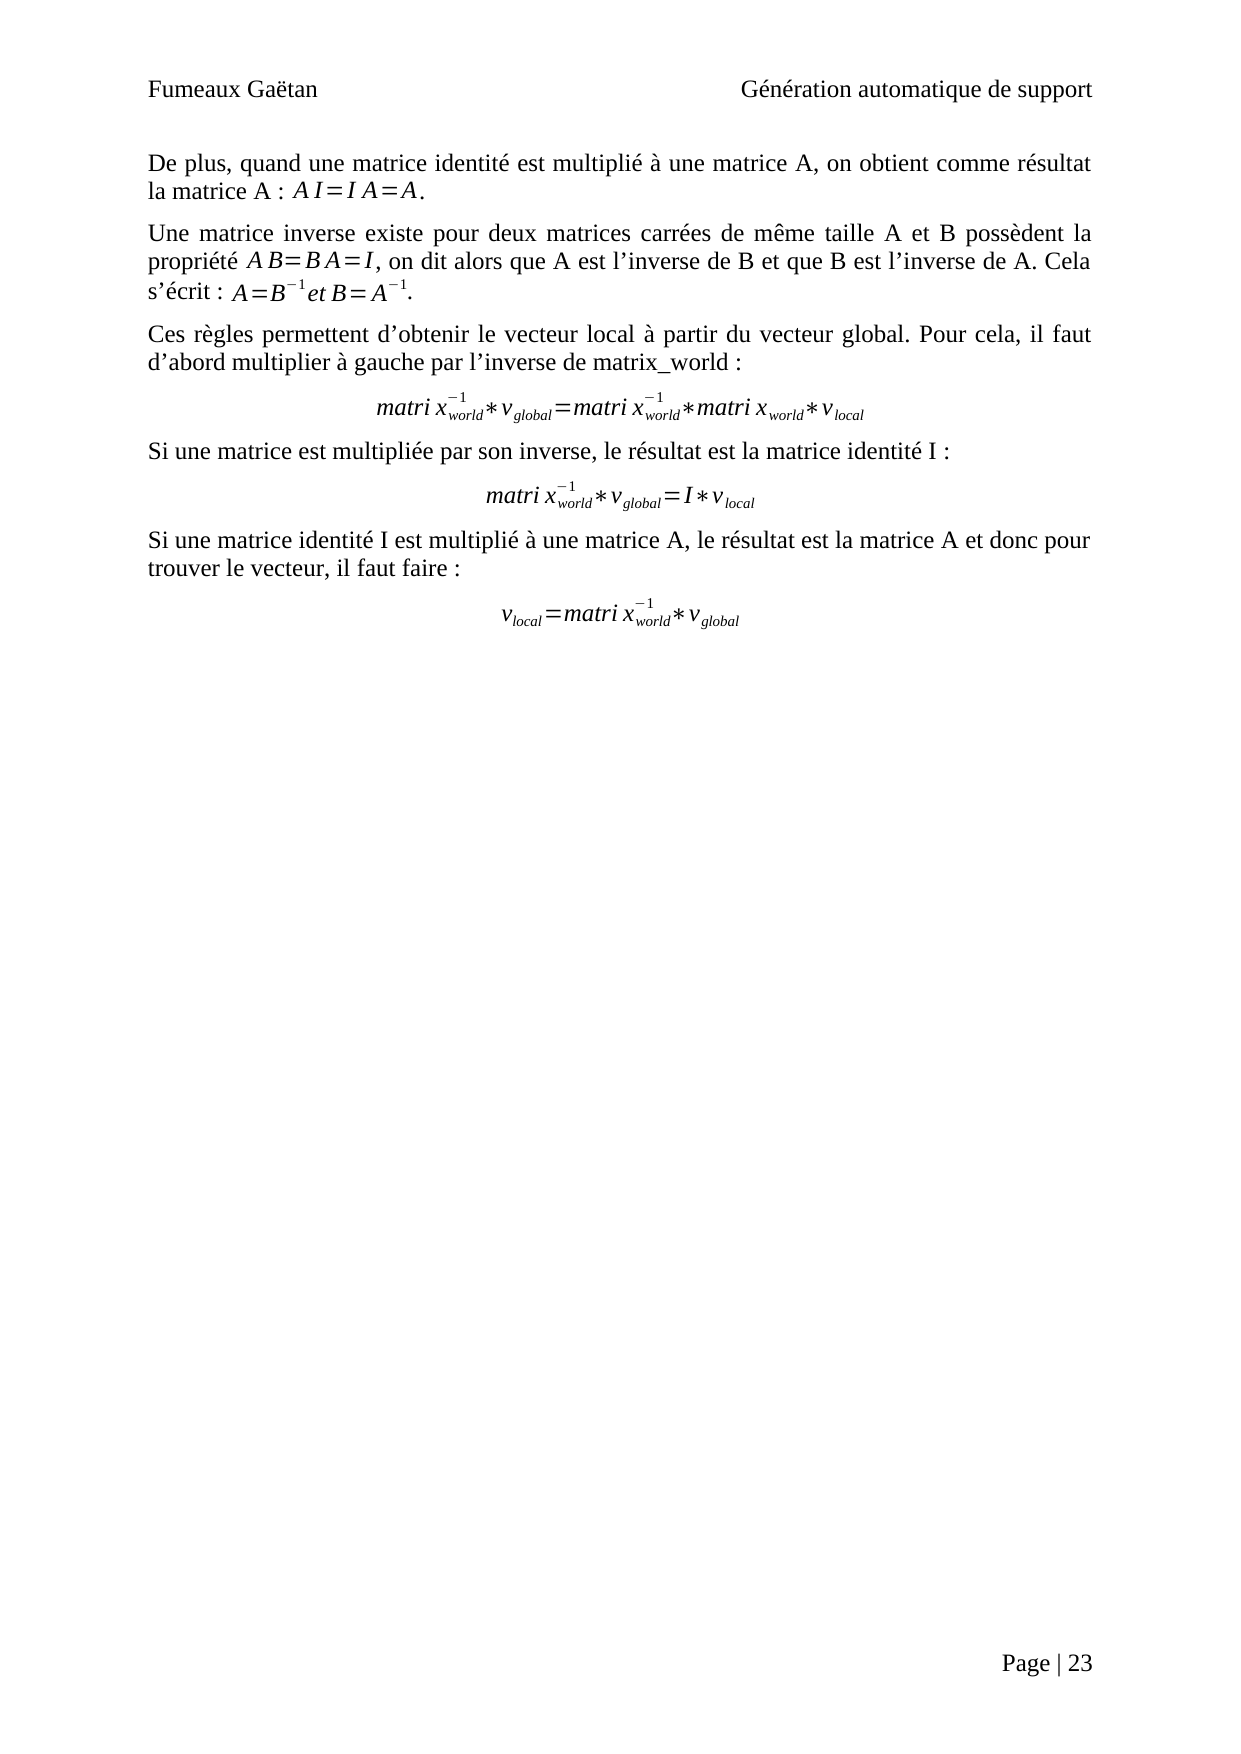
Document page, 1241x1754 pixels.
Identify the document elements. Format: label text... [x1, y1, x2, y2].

text Si une matrice est multipliée par son inverse, le résultat est la matrice identité I : [148, 436, 1093, 465]
text Si une matrice identité I est multiplié à une matrice A, le résultat est la matrice A et donc pour trouver le vecteur, il faut faire : [148, 525, 1093, 582]
text Une matrice inverse existe pour deux matrices carrées de même taille A et B possèdent la propriété , on dit alors que A est l’inverse de B et que B est l’inverse de A. Cela s’écrit : . [148, 218, 1093, 306]
text De plus, quand une matrice identité est multiplié à une matrice A, on obtient comme résultat la matrice A : . [148, 148, 1093, 205]
text Ces règles permettent d’obtenir le vecteur local à partir du vecteur global. Pour cela, il faut d’abord multiplier à gauche par l’inverse de matrix_world : [148, 319, 1093, 376]
